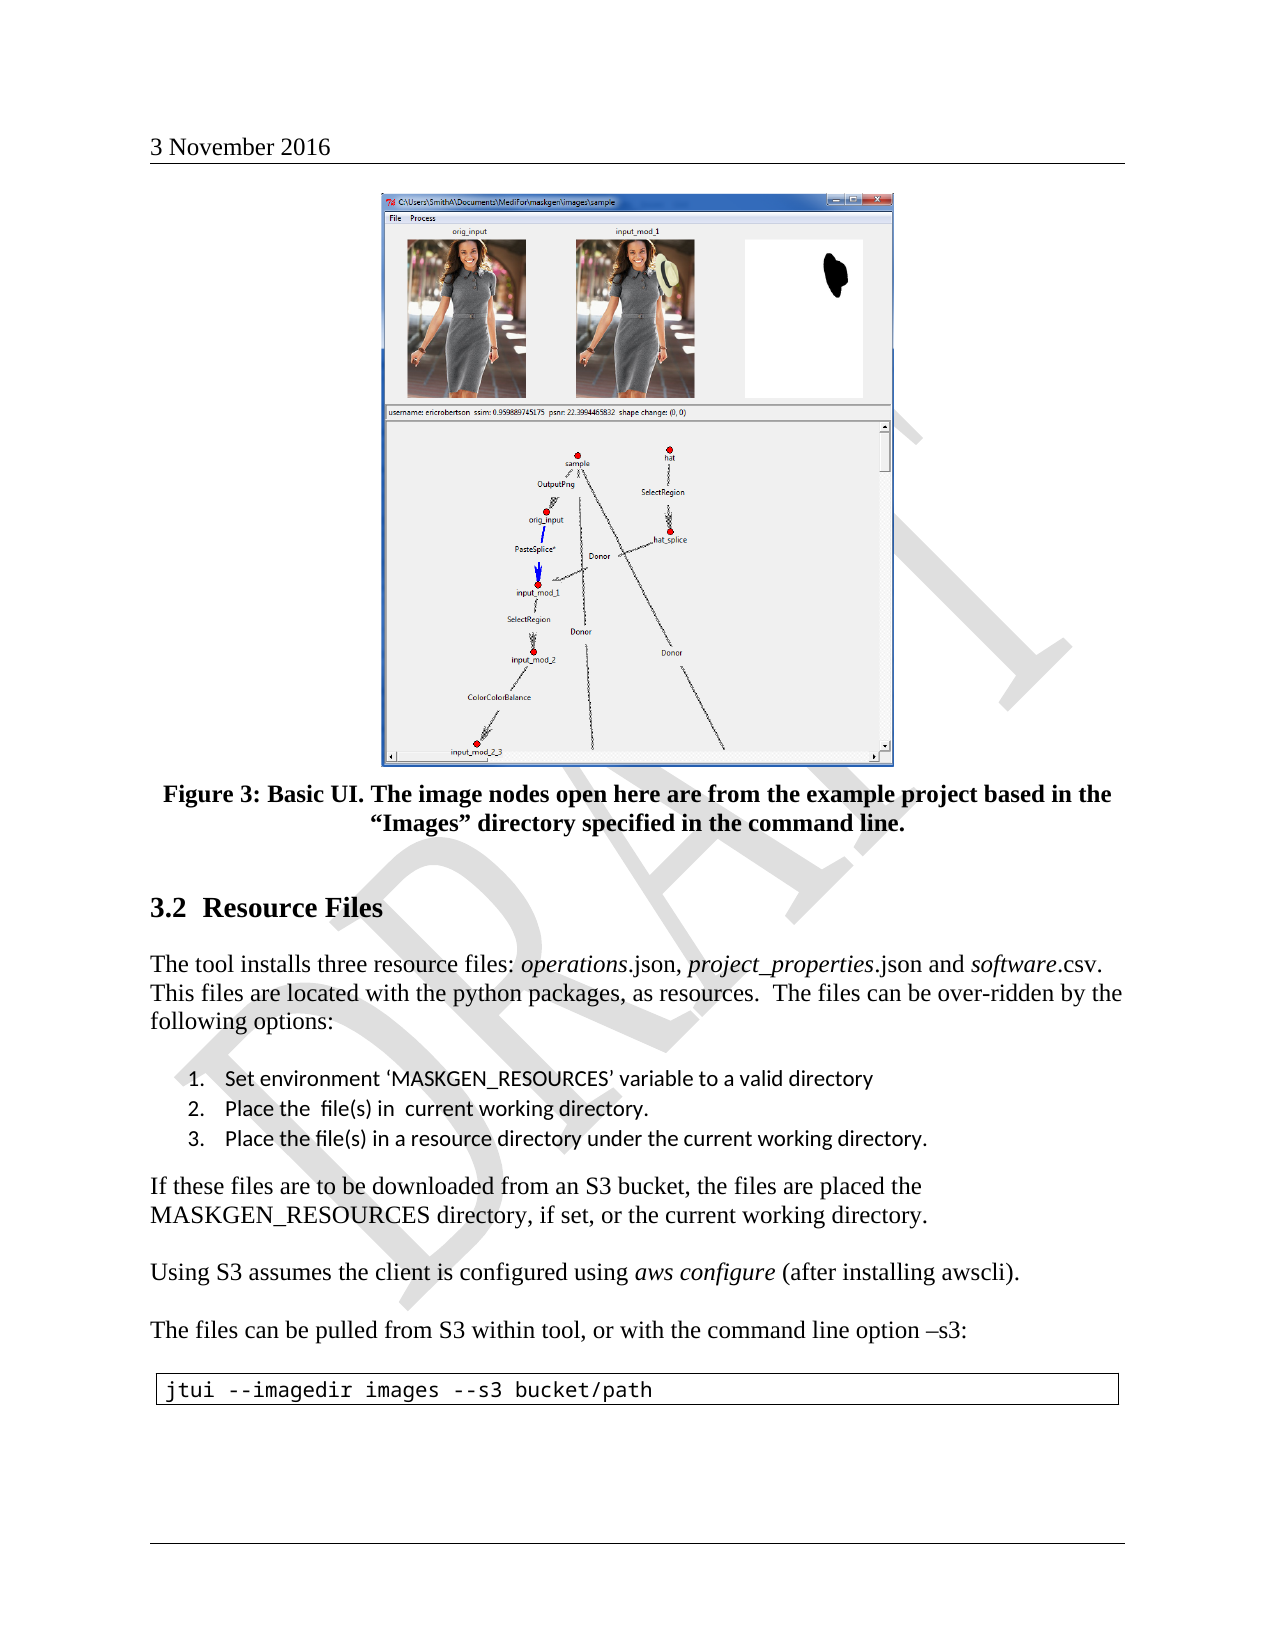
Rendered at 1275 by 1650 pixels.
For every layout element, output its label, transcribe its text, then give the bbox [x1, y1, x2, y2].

list Place the file(s) in current working directory. [187, 1094, 1125, 1122]
text Using S3 assumes the client is configured using aws configure (after installing awscli). [150, 1257, 1125, 1286]
picture [381, 193, 894, 767]
text If these files are to be downloaded from an S3 bucket, the files are placed the MASKGEN_RESOURCES directory, if set, or the current working directory. [150, 1171, 1125, 1229]
text The tool installs three resource files: operations.json, project_properties.json and software.csv. This files are located with the python packages, as resources. The files can be over-ridden by the following options: [150, 949, 1125, 1064]
subtitle Resource Files [150, 890, 1125, 924]
list Place the file(s) in a resource directory under the current working directory. [187, 1124, 1125, 1152]
list Set environment ‘MASKGEN_RESOURCES’ variable to a valid directory [187, 1064, 1125, 1092]
text The files can be pulled from S3 within tool, or with the command line option –s3: [150, 1315, 1125, 1344]
text jtui --imagedir images --s3 bucket/path [157, 1374, 1118, 1404]
